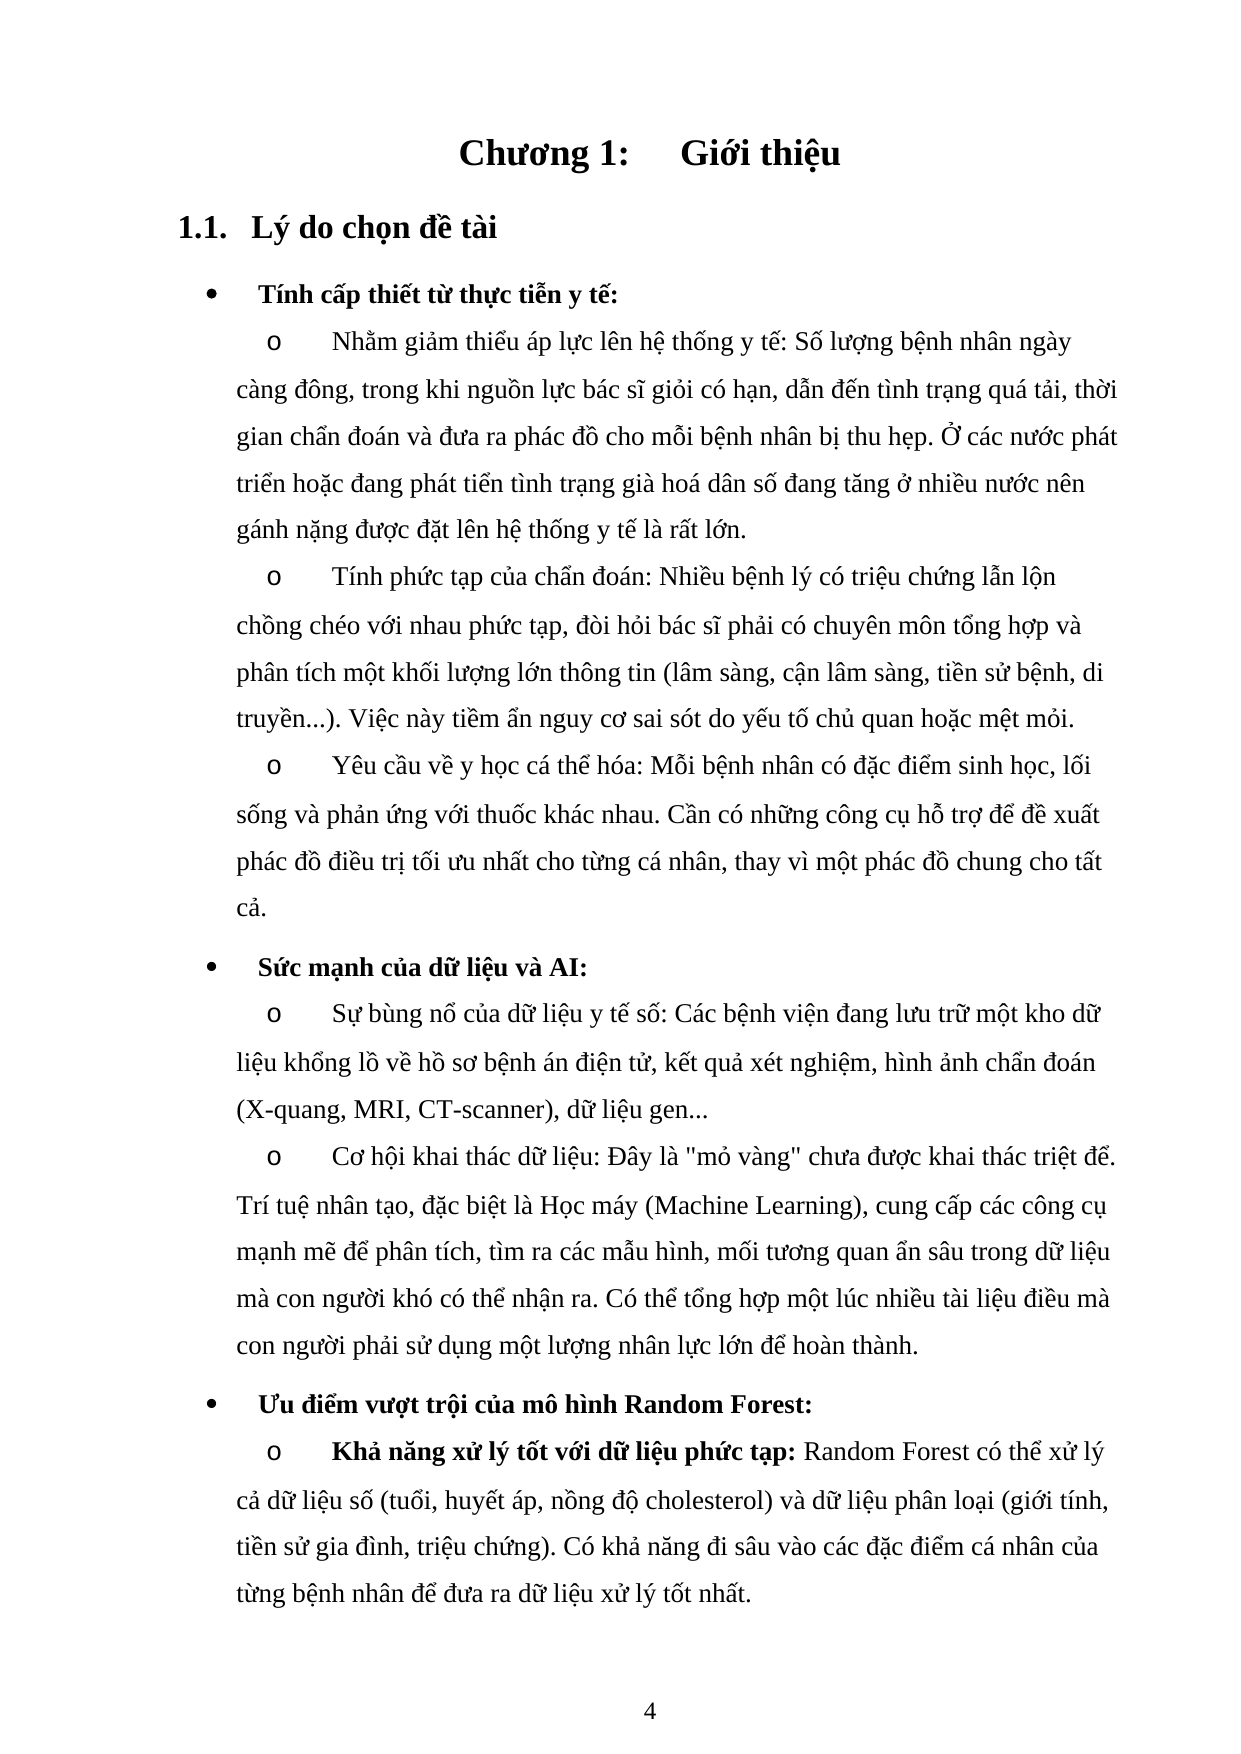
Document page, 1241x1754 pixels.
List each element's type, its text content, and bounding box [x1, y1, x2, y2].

list Ưu điểm vượt trội của mô hình Random Forest: [177, 1388, 1122, 1419]
list Yêu cầu về y học cá thể hóa: Mỗi bệnh nhân có đặc điểm sinh học, lối sống và phản ứng với thuốc khác nhau. Cần có những công cụ hỗ trợ để đề xuất phác đồ điều trị tối ưu nhất cho từng cá nhân, thay vì một phác đồ chung cho tất cả. [236, 749, 1122, 923]
list Tính phức tạp của chẩn đoán: Nhiều bệnh lý có triệu chứng lẫn lộn chồng chéo với nhau phức tạp, đòi hỏi bác sĩ phải có chuyên môn tổng hợp và phân tích một khối lượng lớn thông tin (lâm sàng, cận lâm sàng, tiền sử bệnh, di truyền...). Việc này tiềm ẩn nguy cơ sai sót do yếu tố chủ quan hoặc mệt mỏi. [236, 560, 1122, 734]
list Nhằm giảm thiểu áp lực lên hệ thống y tế: Số lượng bệnh nhân ngày càng đông, trong khi nguồn lực bác sĩ giỏi có hạn, dẫn đến tình trạng quá tải, thời gian chẩn đoán và đưa ra phác đồ cho mỗi bệnh nhân bị thu hẹp. Ở các nước phát triển hoặc đang phát tiển tình trạng già hoá dân số đang tăng ở nhiều nước nên gánh nặng được đặt lên hệ thống y tế là rất lớn. [236, 325, 1122, 545]
list Tính cấp thiết từ thực tiễn y tế: [177, 278, 1122, 309]
list Cơ hội khai thác dữ liệu: Đây là "mỏ vàng" chưa được khai thác triệt để. Trí tuệ nhân tạo, đặc biệt là Học máy (Machine Learning), cung cấp các công cụ mạnh mẽ để phân tích, tìm ra các mẫu hình, mối tương quan ẩn sâu trong dữ liệu mà con người khó có thể nhận ra. Có thể tổng hợp một lúc nhiều tài liệu điều mà con người phải sử dụng một lượng nhân lực lớn để hoàn thành. [236, 1140, 1122, 1360]
subtitle Giới thiệu [177, 131, 1122, 174]
list Khả năng xử lý tốt với dữ liệu phức tạp: Random Forest có thể xử lý cả dữ liệu số (tuổi, huyết áp, nồng độ cholesterol) và dữ liệu phân loại (giới tính, tiền sử gia đình, triệu chứng). Có khả năng đi sâu vào các đặc điểm cá nhân của từng bệnh nhân để đưa ra dữ liệu xử lý tốt nhất. [236, 1435, 1122, 1608]
list Sự bùng nổ của dữ liệu y tế số: Các bệnh viện đang lưu trữ một kho dữ liệu khổng lồ về hồ sơ bệnh án điện tử, kết quả xét nghiệm, hình ảnh chẩn đoán (X-quang, MRI, CT-scanner), dữ liệu gen... [236, 998, 1122, 1124]
list Sức mạnh của dữ liệu và AI: [177, 951, 1122, 982]
subtitle Lý do chọn đề tài [177, 208, 1122, 246]
